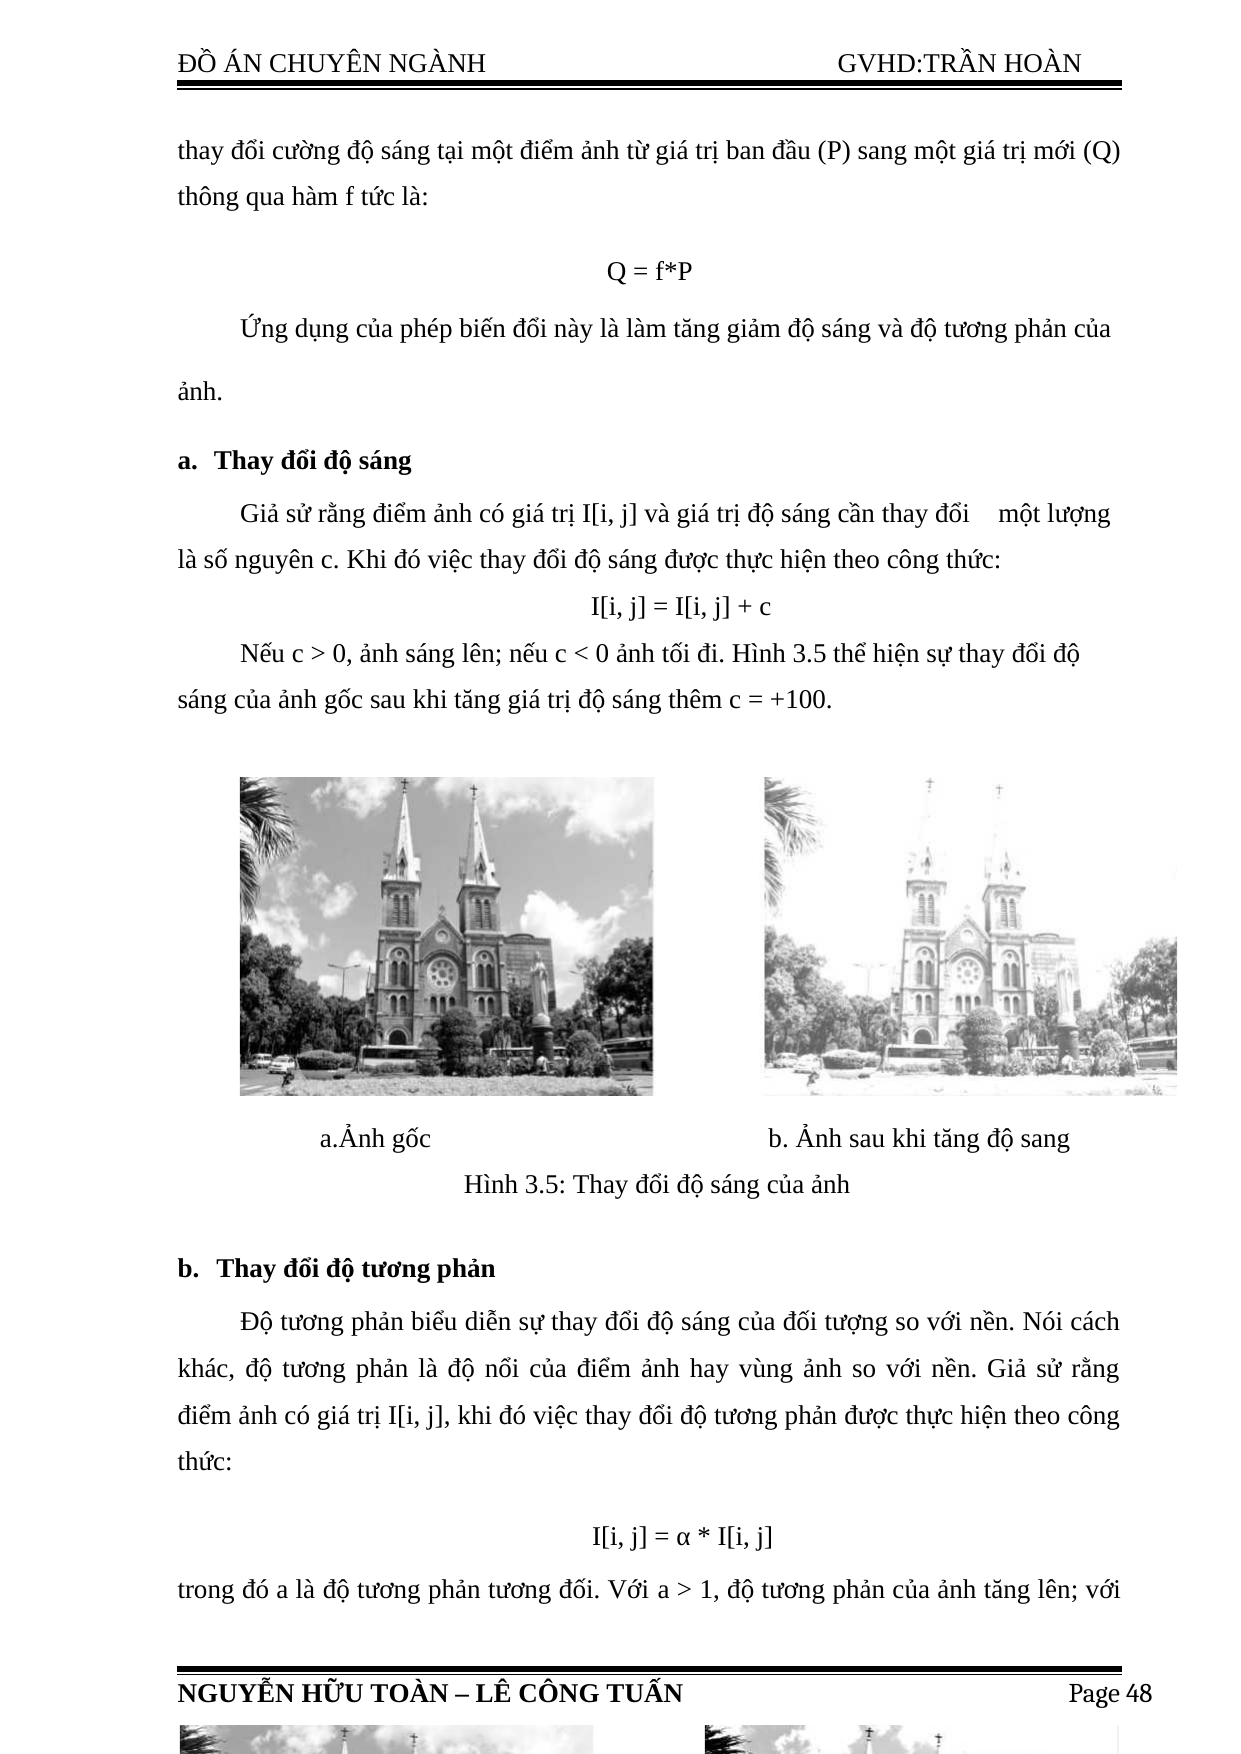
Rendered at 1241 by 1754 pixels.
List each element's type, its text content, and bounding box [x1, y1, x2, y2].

text a.Ảnh gốc b. Ảnh sau khi tăng độ sang [184, 1122, 1129, 1153]
text Độ tương phản biểu diễn sự thay đổi độ sáng của đối tượng so với nền. Nói cách khác, độ tương phản là độ nổi của điểm ảnh hay vùng ảnh so với nền. Giả sử rằng điểm ảnh có giá trị I[i, j], khi đó việc thay đổi độ tương phản được thực hiện theo công thức: [177, 1305, 1122, 1477]
text I[i, j] = α * I[i, j] [592, 1520, 1122, 1551]
text Hình 3.5: Thay đổi độ sáng của ảnh [184, 1168, 1129, 1199]
list Thay đổi độ tương phản [177, 1111, 1122, 1283]
picture [704, 1725, 1119, 1754]
picture [179, 1725, 594, 1754]
text I[i, j] = I[i, j] + c [177, 590, 1122, 621]
text ảnh. [177, 375, 1122, 406]
text Ứng dụng của phép biến đổi này là làm tăng giảm độ sáng và độ tương phản của [177, 312, 1122, 343]
text Q = f*P [177, 255, 1122, 286]
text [177, 1573, 1122, 1604]
text Nếu c > 0, ảnh sáng lên; nếu c < 0 ảnh tối đi. Hình 3.5 thể hiện sự thay đổi độ sáng của ảnh gốc sau khi tăng giá trị độ sáng thêm c = +100. [177, 637, 1122, 715]
text Giả sử rằng điểm ảnh có giá trị I[i, j] và giá trị độ sáng cần thay đổi một lượng là số nguyên c. Khi đó việc thay đổi độ sáng được thực hiện theo công thức: [177, 497, 1122, 575]
picture [239, 777, 1178, 1096]
list Thay đổi độ sáng [177, 444, 1122, 476]
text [177, 134, 1122, 212]
